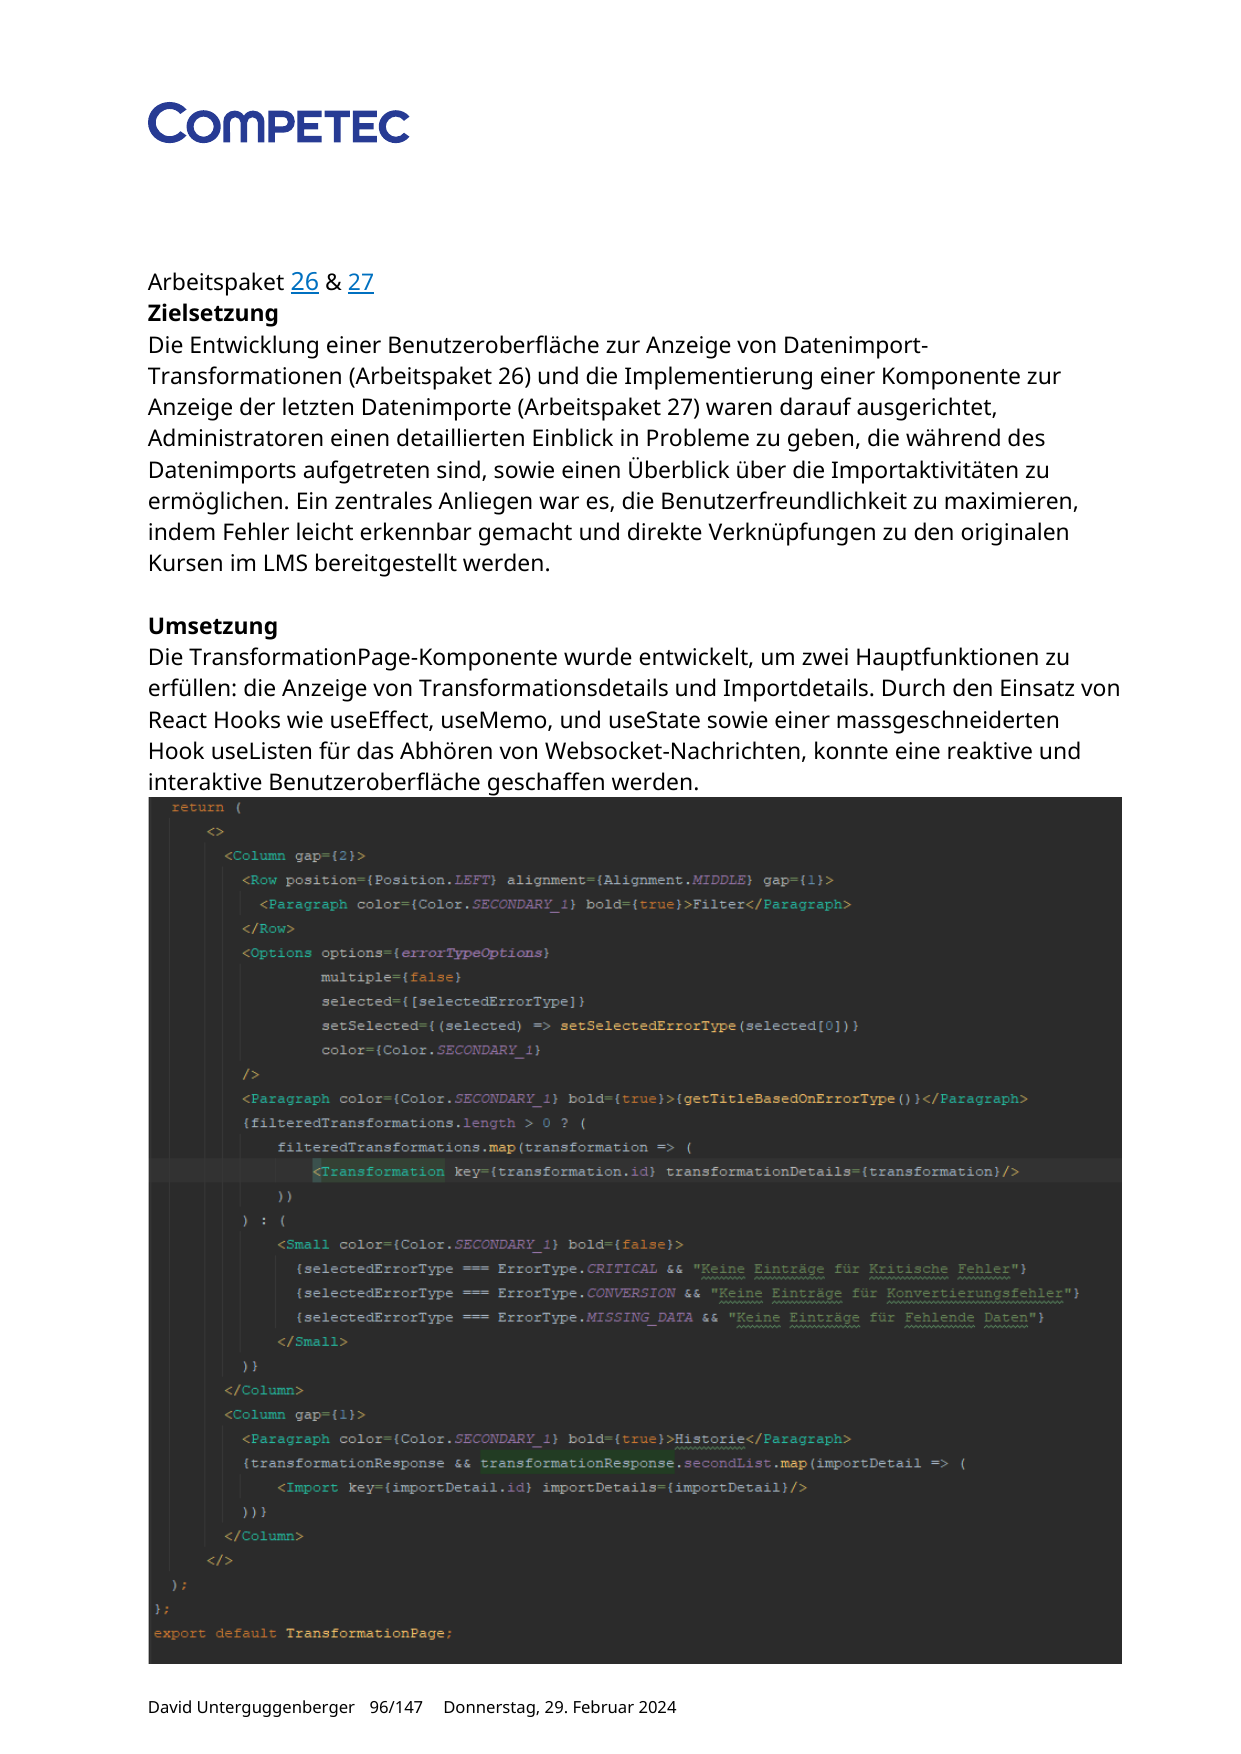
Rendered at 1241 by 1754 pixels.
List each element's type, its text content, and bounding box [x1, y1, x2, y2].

subtitle Arbeitspaket 26 & 27 [148, 263, 1122, 297]
text Zielsetzung [148, 297, 1122, 329]
text Die Entwicklung einer Benutzeroberfläche zur Anzeige von Datenimport-Transformationen (Arbeitspaket 26) und die Implementierung einer Komponente zur Anzeige der letzten Datenimporte (Arbeitspaket 27) waren darauf ausgerichtet, Administratoren einen detaillierten Einblick in Probleme zu geben, die während des Datenimports aufgetreten sind, sowie einen Überblick über die Importaktivitäten zu ermöglichen. Ein zentrales Anliegen war es, die Benutzerfreundlichkeit zu maximieren, indem Fehler leicht erkennbar gemacht und direkte Verknüpfungen zu den originalen Kursen im LMS bereitgestellt werden. [148, 329, 1122, 579]
picture [148, 797, 1122, 1664]
text Die TransformationPage-Komponente wurde entwickelt, um zwei Hauptfunktionen zu erfüllen: die Anzeige von Transformationsdetails und Importdetails. Durch den Einsatz von React Hooks wie useEffect, useMemo, und useState sowie einer massgeschneiderten Hook useListen für das Abhören von Websocket-Nachrichten, konnte eine reaktive und interaktive Benutzeroberfläche geschaffen werden. [148, 641, 1122, 797]
text Umsetzung [148, 610, 1122, 641]
